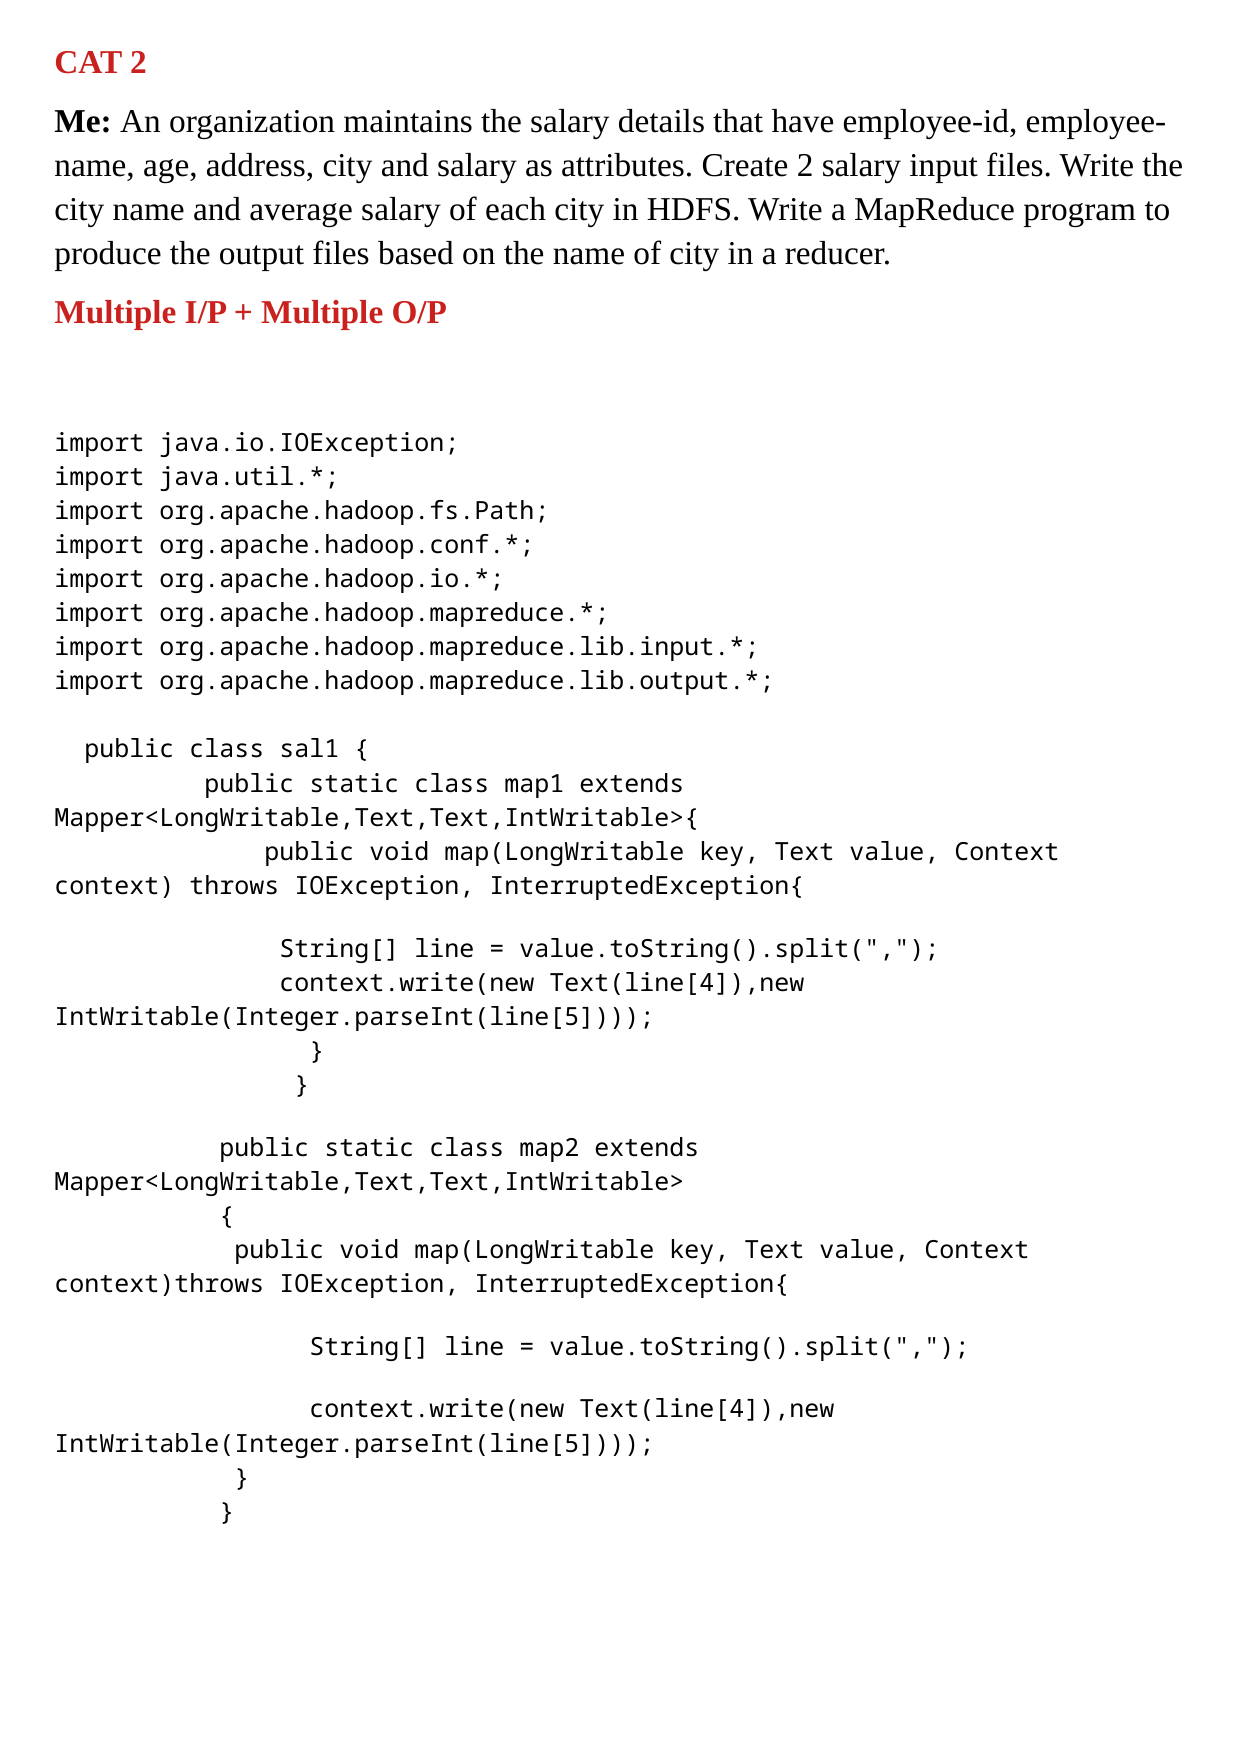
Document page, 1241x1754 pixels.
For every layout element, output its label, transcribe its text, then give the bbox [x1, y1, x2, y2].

text import org.apache.hadoop.mapreduce.lib.output.*; [54, 663, 1194, 697]
text import java.io.IOException; [54, 424, 1194, 459]
text { [54, 1197, 1194, 1231]
text context.write(new Text(line[4]),new IntWritable(Integer.parseInt(line[5]))); [54, 964, 1194, 1032]
text import org.apache.hadoop.io.*; [54, 561, 1194, 595]
text import org.apache.hadoop.mapreduce.lib.input.*; [54, 629, 1194, 663]
text CAT 2 [54, 43, 1194, 81]
text import org.apache.hadoop.fs.Path; [54, 493, 1194, 527]
text } [54, 1066, 1194, 1101]
text } [54, 1032, 1194, 1066]
text import org.apache.hadoop.mapreduce.*; [54, 595, 1194, 629]
text String[] line = value.toString().split(","); [54, 1328, 1194, 1362]
text import org.apache.hadoop.conf.*; [54, 527, 1194, 561]
text Me: An organization maintains the salary details that have employee-id, employee-name, age, address, city and salary as attributes. Create 2 salary input files. Write the city name and average salary of each city in HDFS. Write a MapReduce program to produce the output files based on the name of city in a reducer. [54, 101, 1194, 272]
text String[] line = value.toString().split(","); [54, 930, 1194, 964]
text } [54, 1493, 1194, 1527]
text public void map(LongWritable key, Text value, Context context) throws IOException, InterruptedException{ [54, 833, 1194, 901]
text public static class map1 extends Mapper<LongWritable,Text,Text,IntWritable>{ [54, 765, 1194, 833]
text public class sal1 { [54, 731, 1194, 765]
text } [54, 1459, 1194, 1493]
text Multiple I/P + Multiple O/P [54, 292, 1194, 331]
text public static class map2 extends Mapper<LongWritable,Text,Text,IntWritable> [54, 1129, 1194, 1197]
text context.write(new Text(line[4]),new IntWritable(Integer.parseInt(line[5]))); [54, 1391, 1194, 1459]
text public void map(LongWritable key, Text value, Context context)throws IOException, InterruptedException{ [54, 1231, 1194, 1299]
text import java.util.*; [54, 459, 1194, 493]
